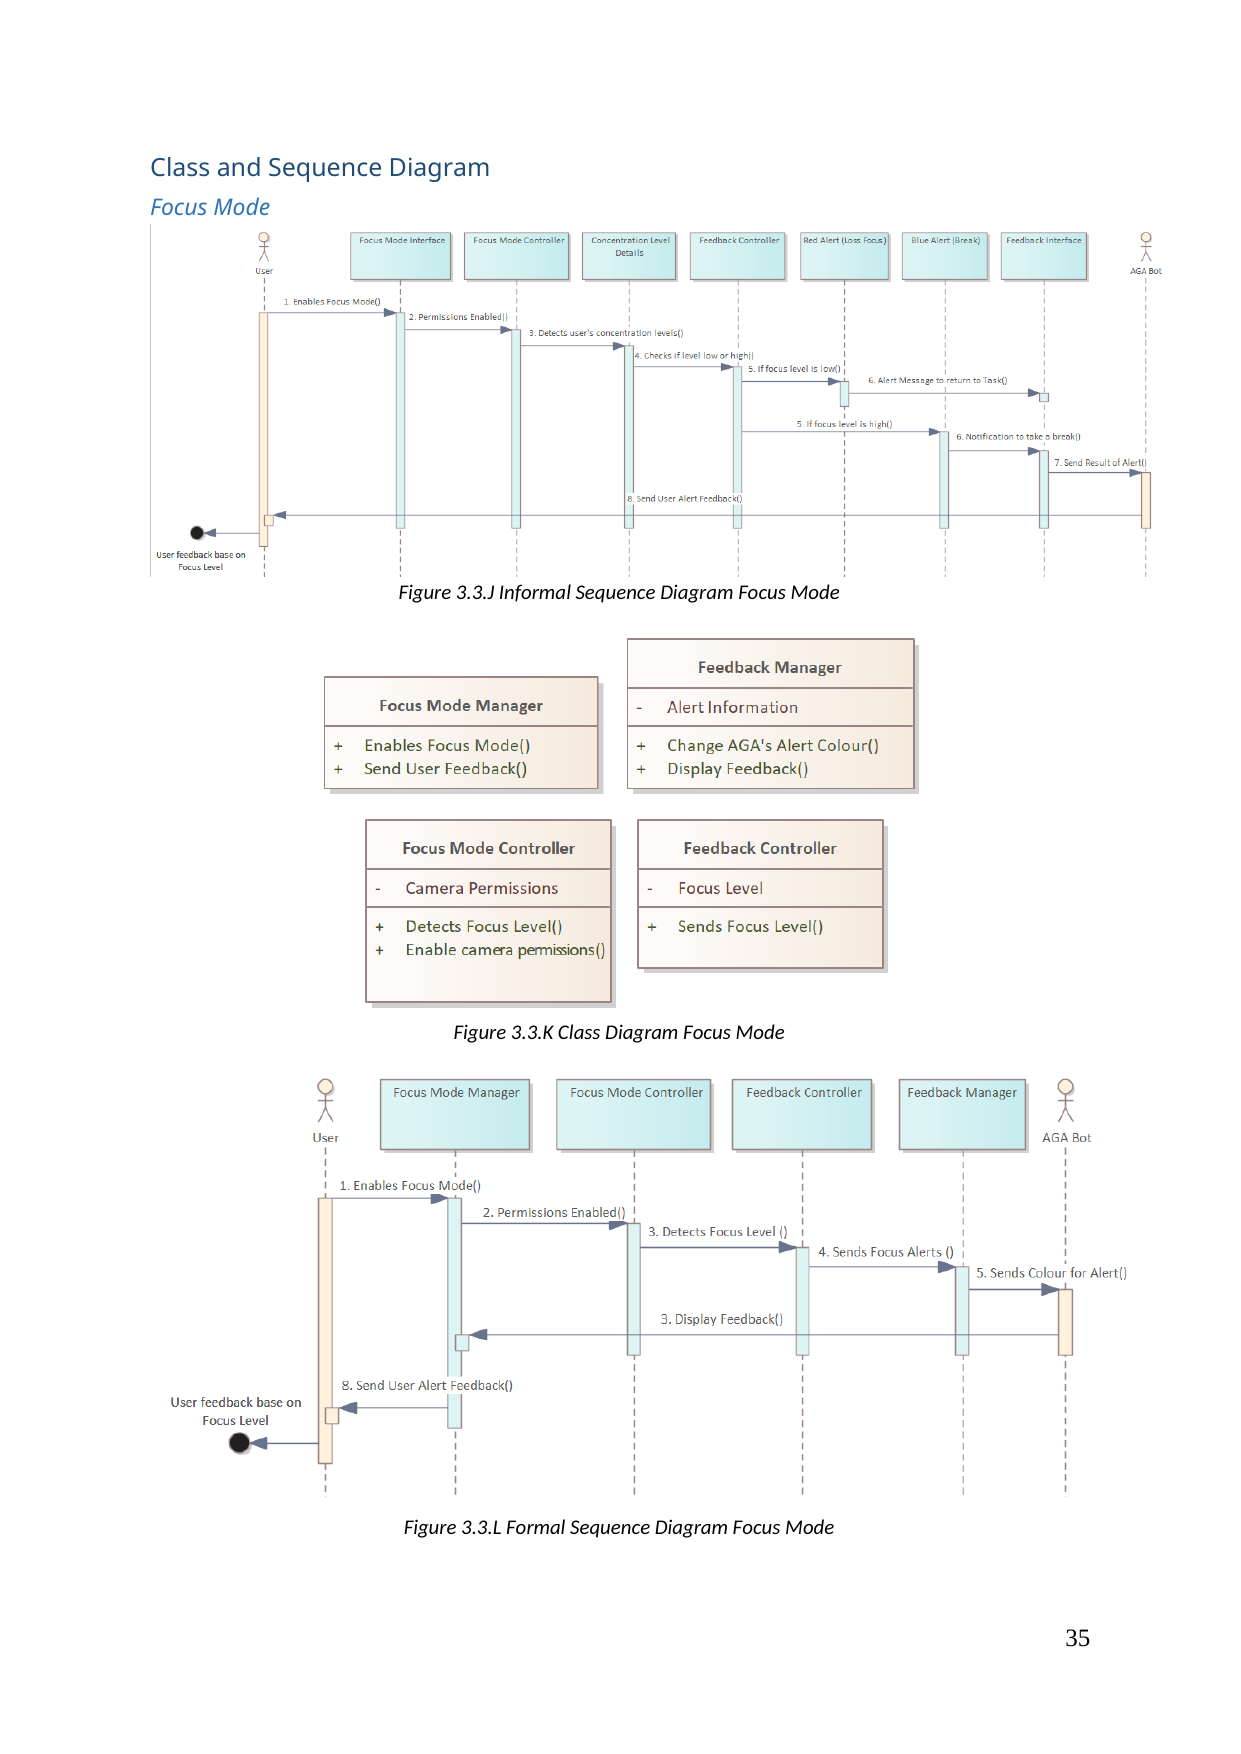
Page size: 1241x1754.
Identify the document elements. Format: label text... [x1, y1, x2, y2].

text Figure 3.3.J Informal Sequence Diagram Focus Mode [150, 577, 1090, 604]
picture [310, 622, 930, 1018]
text Figure 3.3.L Formal Sequence Diagram Focus Mode [150, 1512, 1090, 1539]
picture [150, 1063, 1141, 1512]
picture [150, 224, 1170, 577]
subtitle Class and Sequence Diagram [150, 150, 1090, 184]
subtitle Focus Mode [150, 191, 1090, 222]
